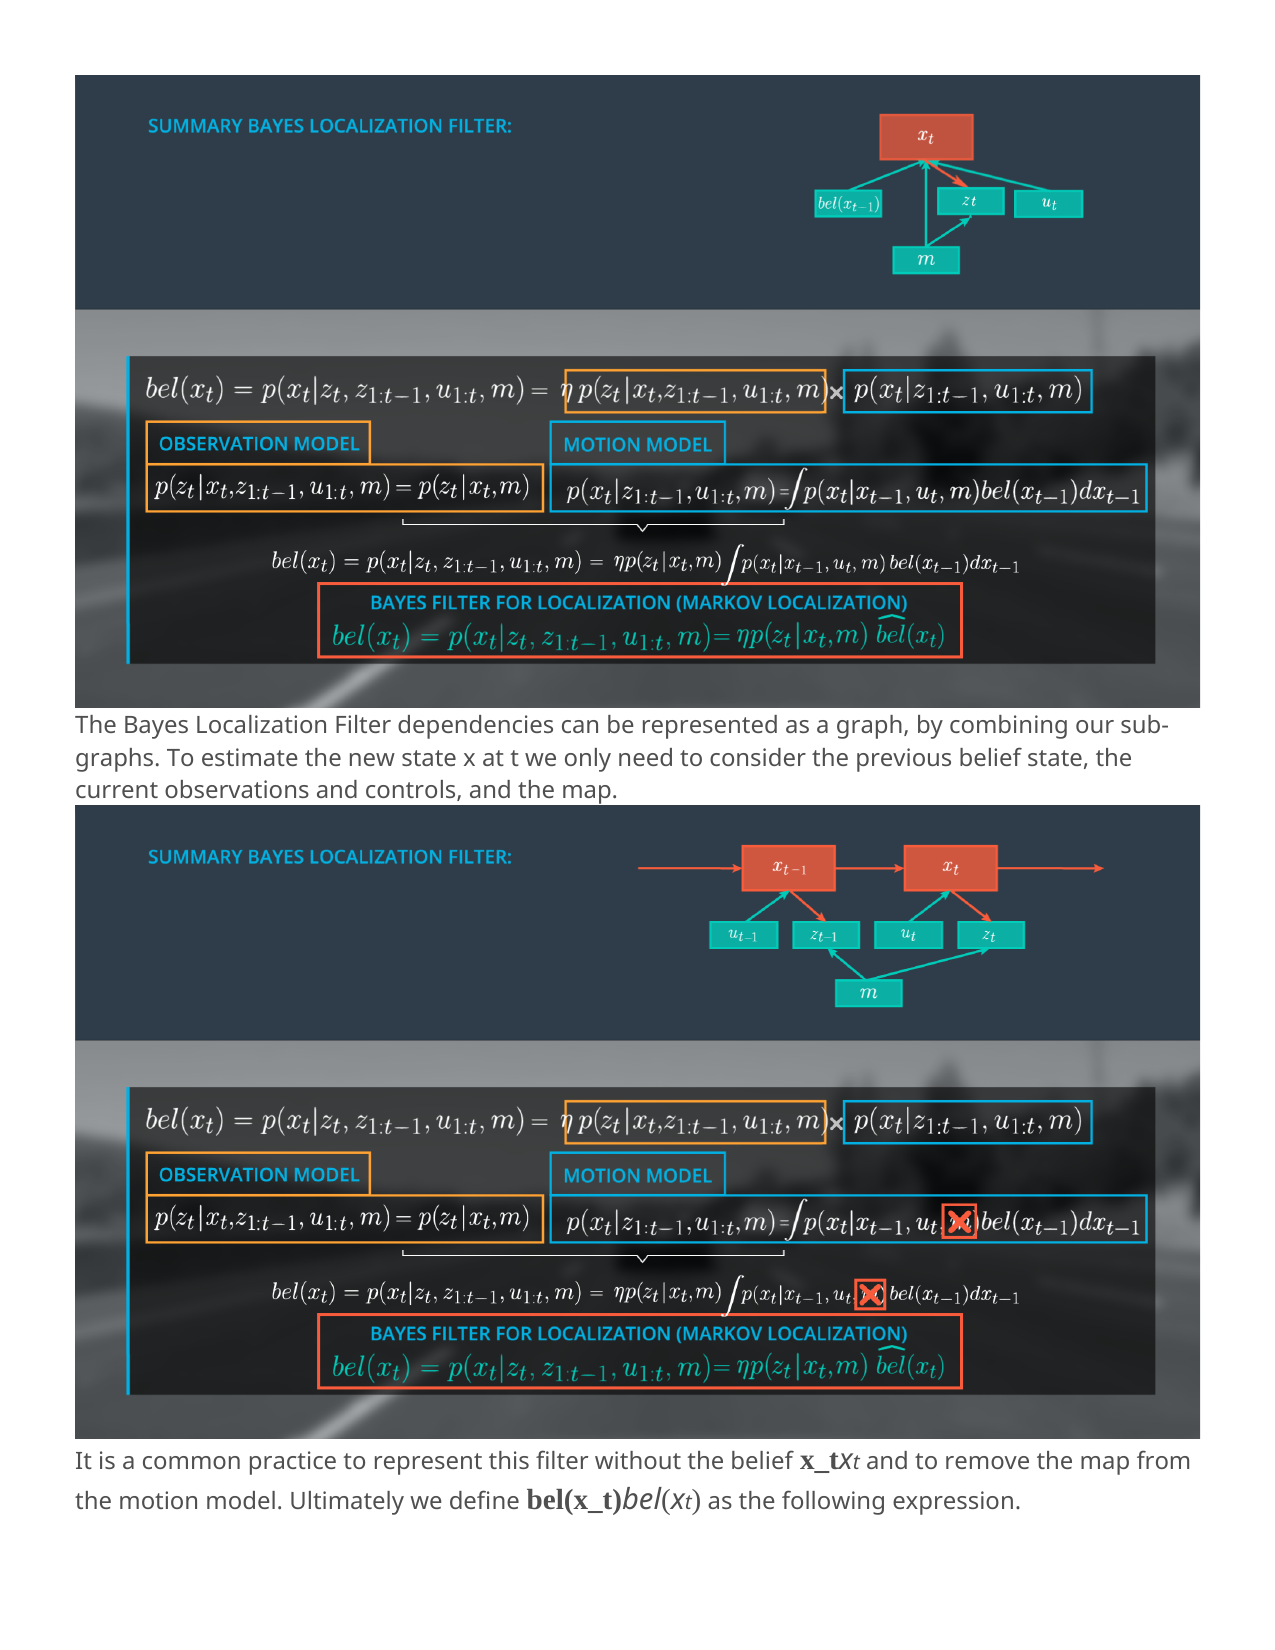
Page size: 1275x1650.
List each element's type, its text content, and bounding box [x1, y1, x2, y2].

picture [75, 805, 1200, 1439]
text It is a common practice to represent this filter without the belief x_txt​ and to remove the map from the motion model. Ultimately we define bel(x_t)bel(xt​) as the following expression. [75, 1439, 1200, 1518]
text The Bayes Localization Filter dependencies can be represented as a graph, by combining our sub-graphs. To estimate the new state x at t we only need to consider the previous belief state, the current observations and controls, and the map. [75, 708, 1200, 805]
picture [75, 75, 1200, 708]
